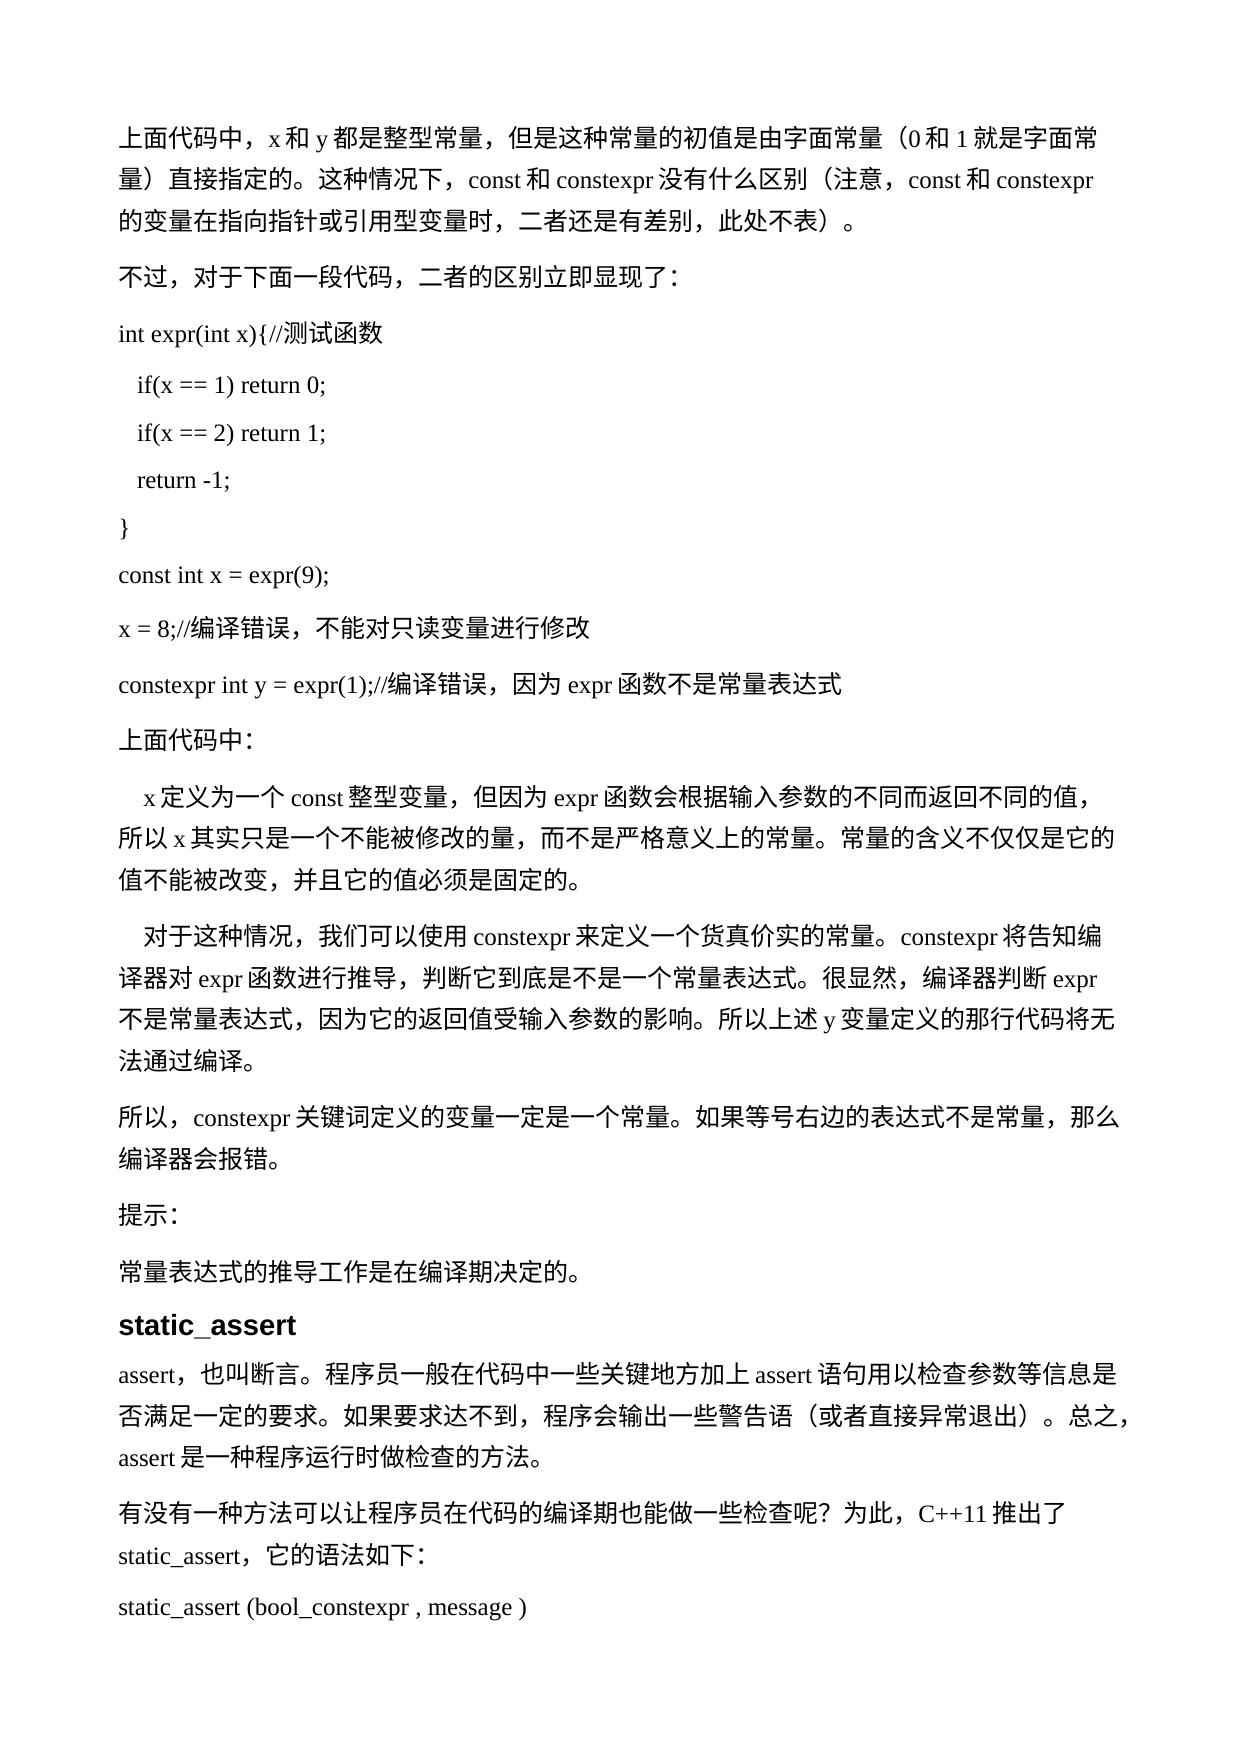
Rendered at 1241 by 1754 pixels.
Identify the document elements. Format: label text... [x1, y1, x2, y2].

text return -1; [118, 465, 1122, 494]
text 对于这种情况，我们可以使用constexpr来定义一个货真价实的常量。constexpr将告知编译器对expr函数进行推导，判断它到底是不是一个常量表达式。很显然，编译器判断expr不是常量表达式，因为它的返回值受输入参数的影响。所以上述y变量定义的那行代码将无法通过编译。 [118, 917, 1122, 1078]
text if(x == 2) return 1; [118, 418, 1122, 447]
text static_assert (bool_constexpr , message ) [118, 1592, 1122, 1621]
subtitle static_assert [118, 1308, 1122, 1342]
text 上面代码中： [118, 721, 1122, 757]
text 不过，对于下面一段代码，二者的区别立即显现了： [118, 258, 1122, 294]
text } [118, 513, 1122, 542]
text x定义为一个const整型变量，但因为expr函数会根据输入参数的不同而返回不同的值，所以x其实只是一个不能被修改的量，而不是严格意义上的常量。常量的含义不仅仅是它的值不能被改变，并且它的值必须是固定的。 [118, 777, 1122, 897]
text constexpr int y = expr(1);//编译错误，因为expr函数不是常量表达式 [118, 664, 1122, 701]
text int expr(int x){//测试函数 [118, 314, 1122, 350]
text 常量表达式的推导工作是在编译期决定的。 [118, 1252, 1122, 1288]
text 上面代码中，x和y都是整型常量，但是这种常量的初值是由字面常量（0和1就是字面常量）直接指定的。这种情况下，const和constexpr没有什么区别（注意，const和constexpr的变量在指向指针或引用型变量时，二者还是有差别，此处不表）。 [118, 118, 1122, 238]
text 提示： [118, 1196, 1122, 1232]
text 所以，constexpr关键词定义的变量一定是一个常量。如果等号右边的表达式不是常量，那么编译器会报错。 [118, 1098, 1122, 1176]
text 有没有一种方法可以让程序员在代码的编译期也能做一些检查呢？为此，C++11推出了static_assert，它的语法如下： [118, 1494, 1122, 1572]
text const int x = expr(9); [118, 561, 1122, 589]
text if(x == 1) return 0; [118, 370, 1122, 399]
text x = 8;//编译错误，不能对只读变量进行修改 [118, 608, 1122, 644]
text assert，也叫断言。程序员一般在代码中一些关键地方加上assert语句用以检查参数等信息是否满足一定的要求。如果要求达不到，程序会输出一些警告语（或者直接异常退出）。总之，assert是一种程序运行时做检查的方法。 [118, 1354, 1122, 1474]
